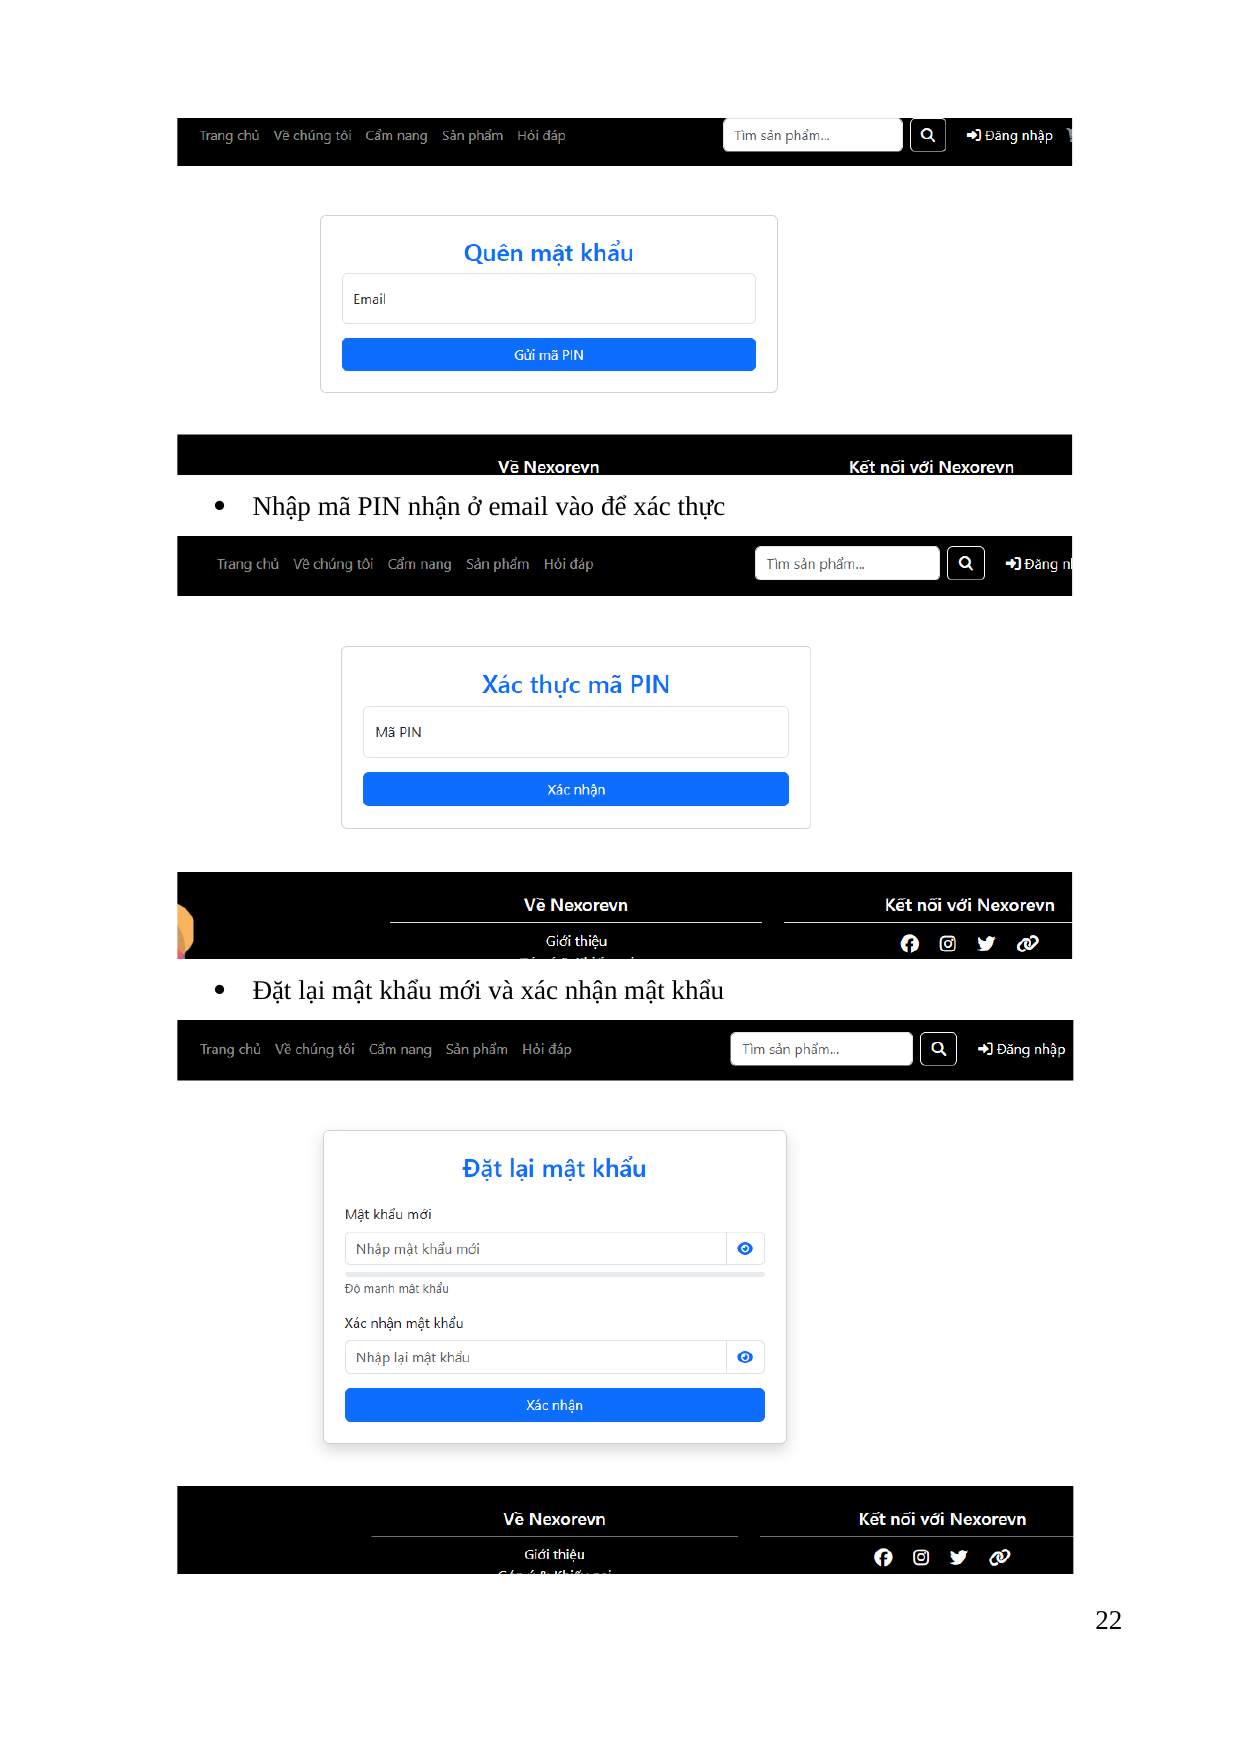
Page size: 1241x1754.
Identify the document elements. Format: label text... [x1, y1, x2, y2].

picture [177, 536, 1073, 959]
list Đặt lại mật khẩu mới và xác nhận mật khẩu [215, 974, 1122, 1005]
list Nhập mã PIN nhận ở email vào để xác thực [215, 490, 1122, 521]
picture [177, 118, 1073, 475]
picture [177, 1020, 1074, 1574]
